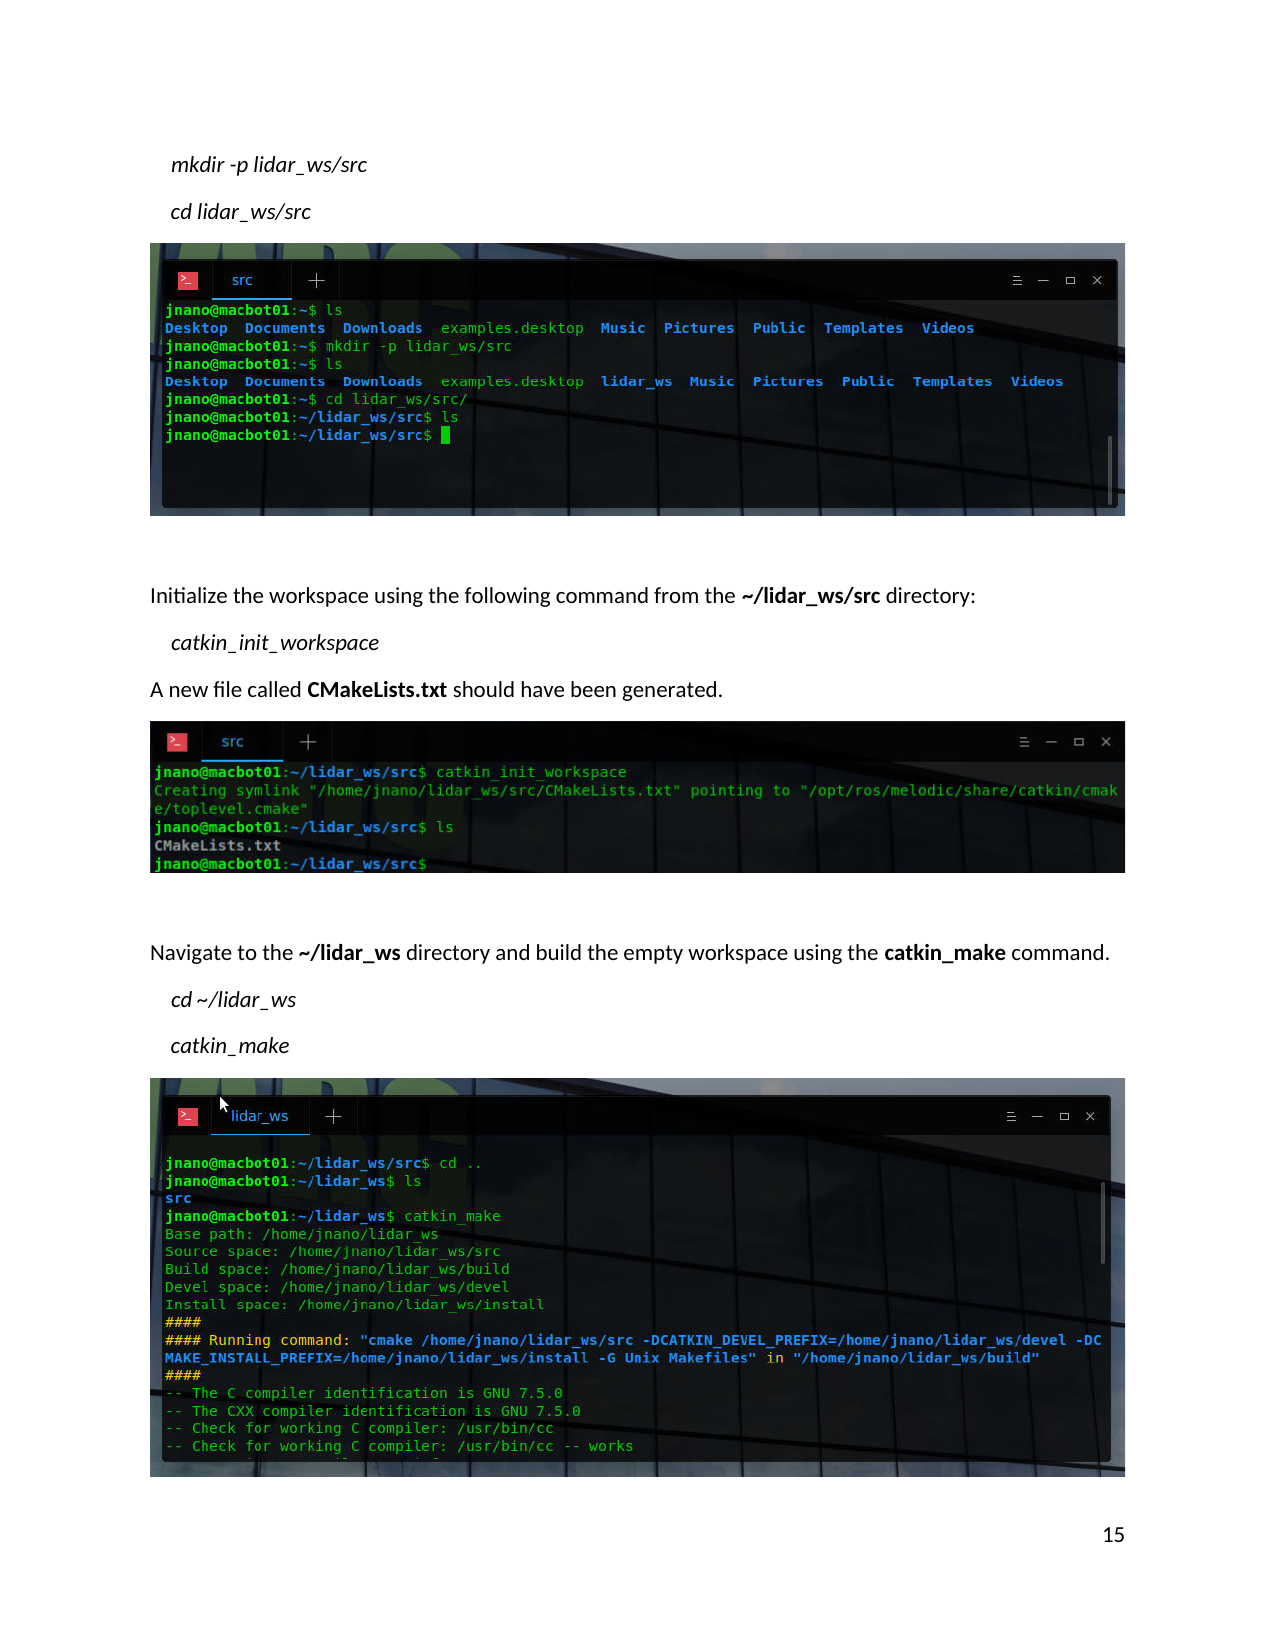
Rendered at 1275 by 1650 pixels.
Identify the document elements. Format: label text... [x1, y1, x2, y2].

text catkin_make [150, 1032, 1125, 1060]
text Initialize the workspace using the following command from the ~/lidar_ws/src directory: [150, 581, 1125, 609]
text A new file called CMakeLists.txt should have been generated. [150, 675, 1125, 703]
text catkin_init_workspace [150, 628, 1125, 656]
text Navigate to the ~/lidar_ws directory and build the empty workspace using the catkin_make command. [150, 938, 1125, 966]
picture [150, 243, 1125, 516]
picture [150, 721, 1125, 873]
text cd ~/lidar_ws [150, 985, 1125, 1013]
text cd lidar_ws/src [150, 197, 1125, 225]
picture [150, 1078, 1125, 1477]
text mkdir -p lidar_ws/src [150, 150, 1125, 178]
